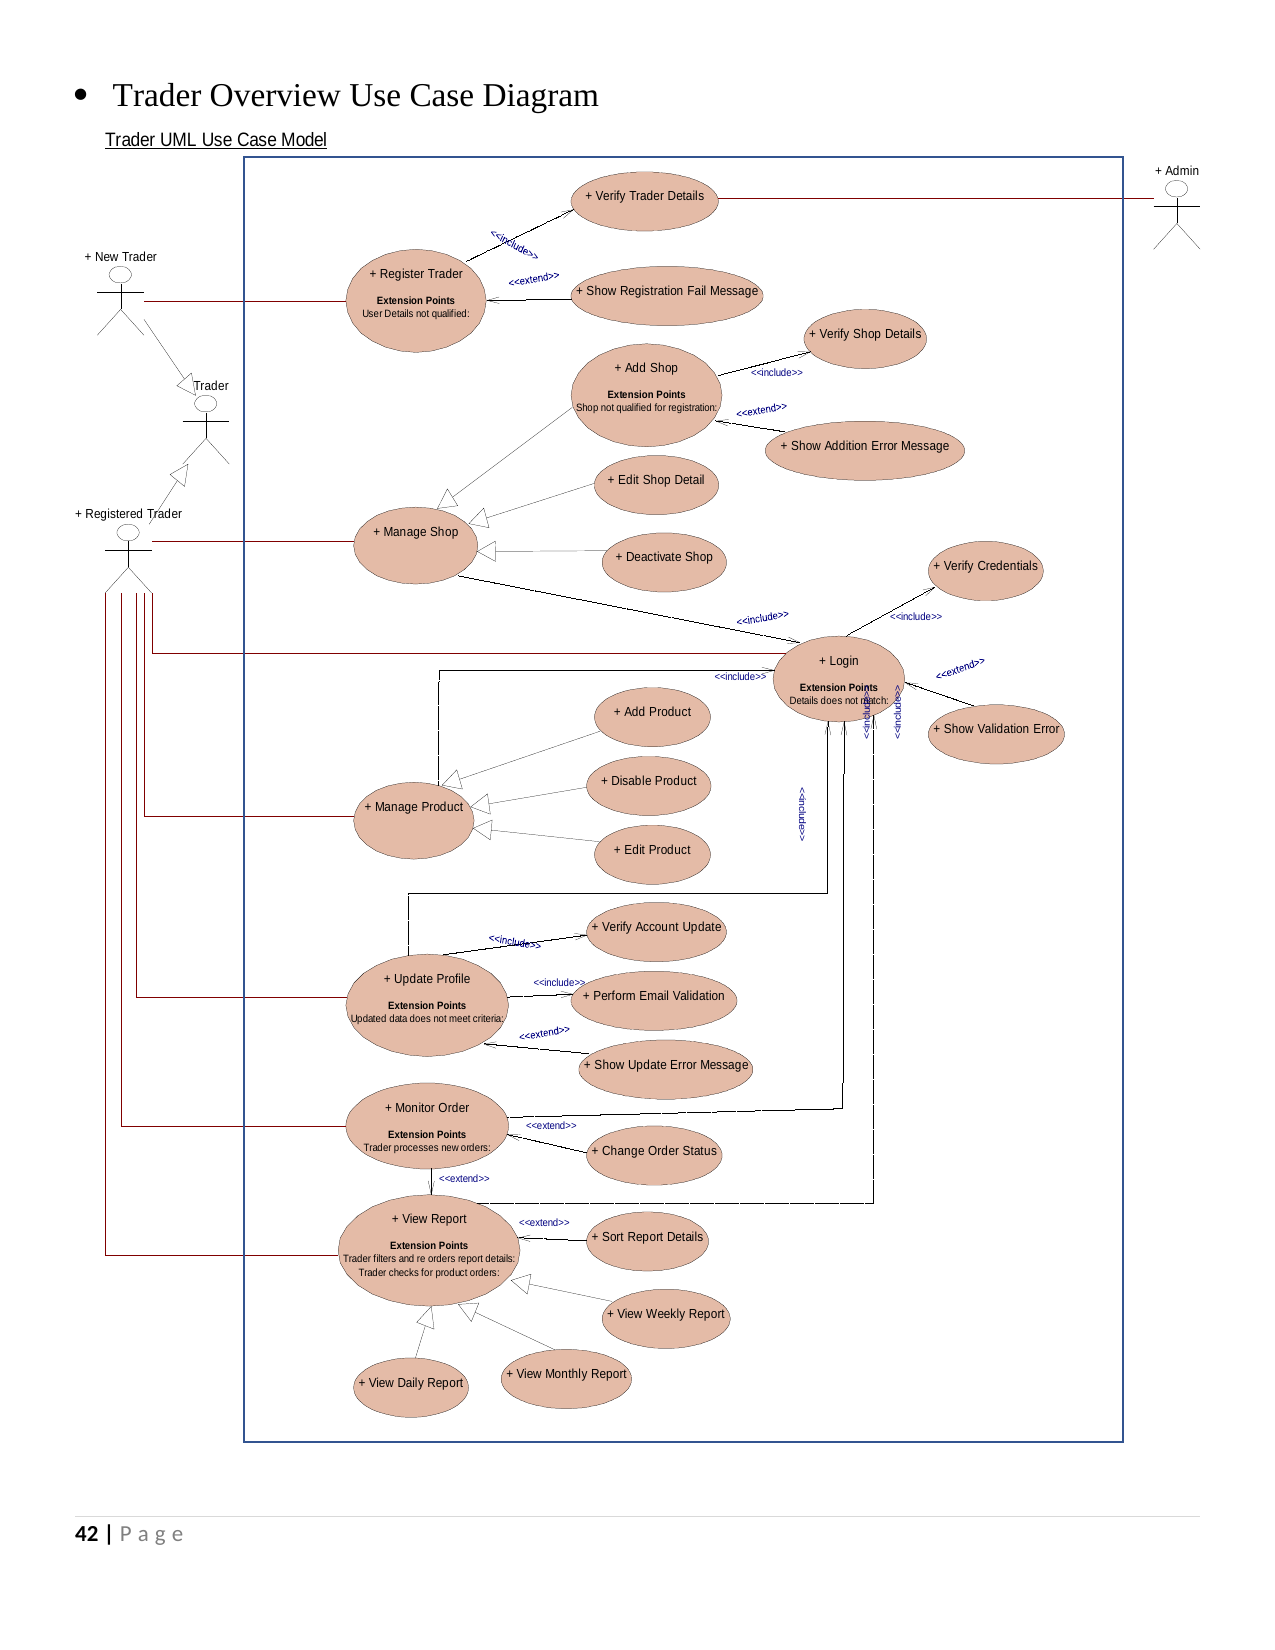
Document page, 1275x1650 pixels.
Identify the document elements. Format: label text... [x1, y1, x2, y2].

subtitle Trader Overview Use Case Diagram [75, 75, 1200, 113]
